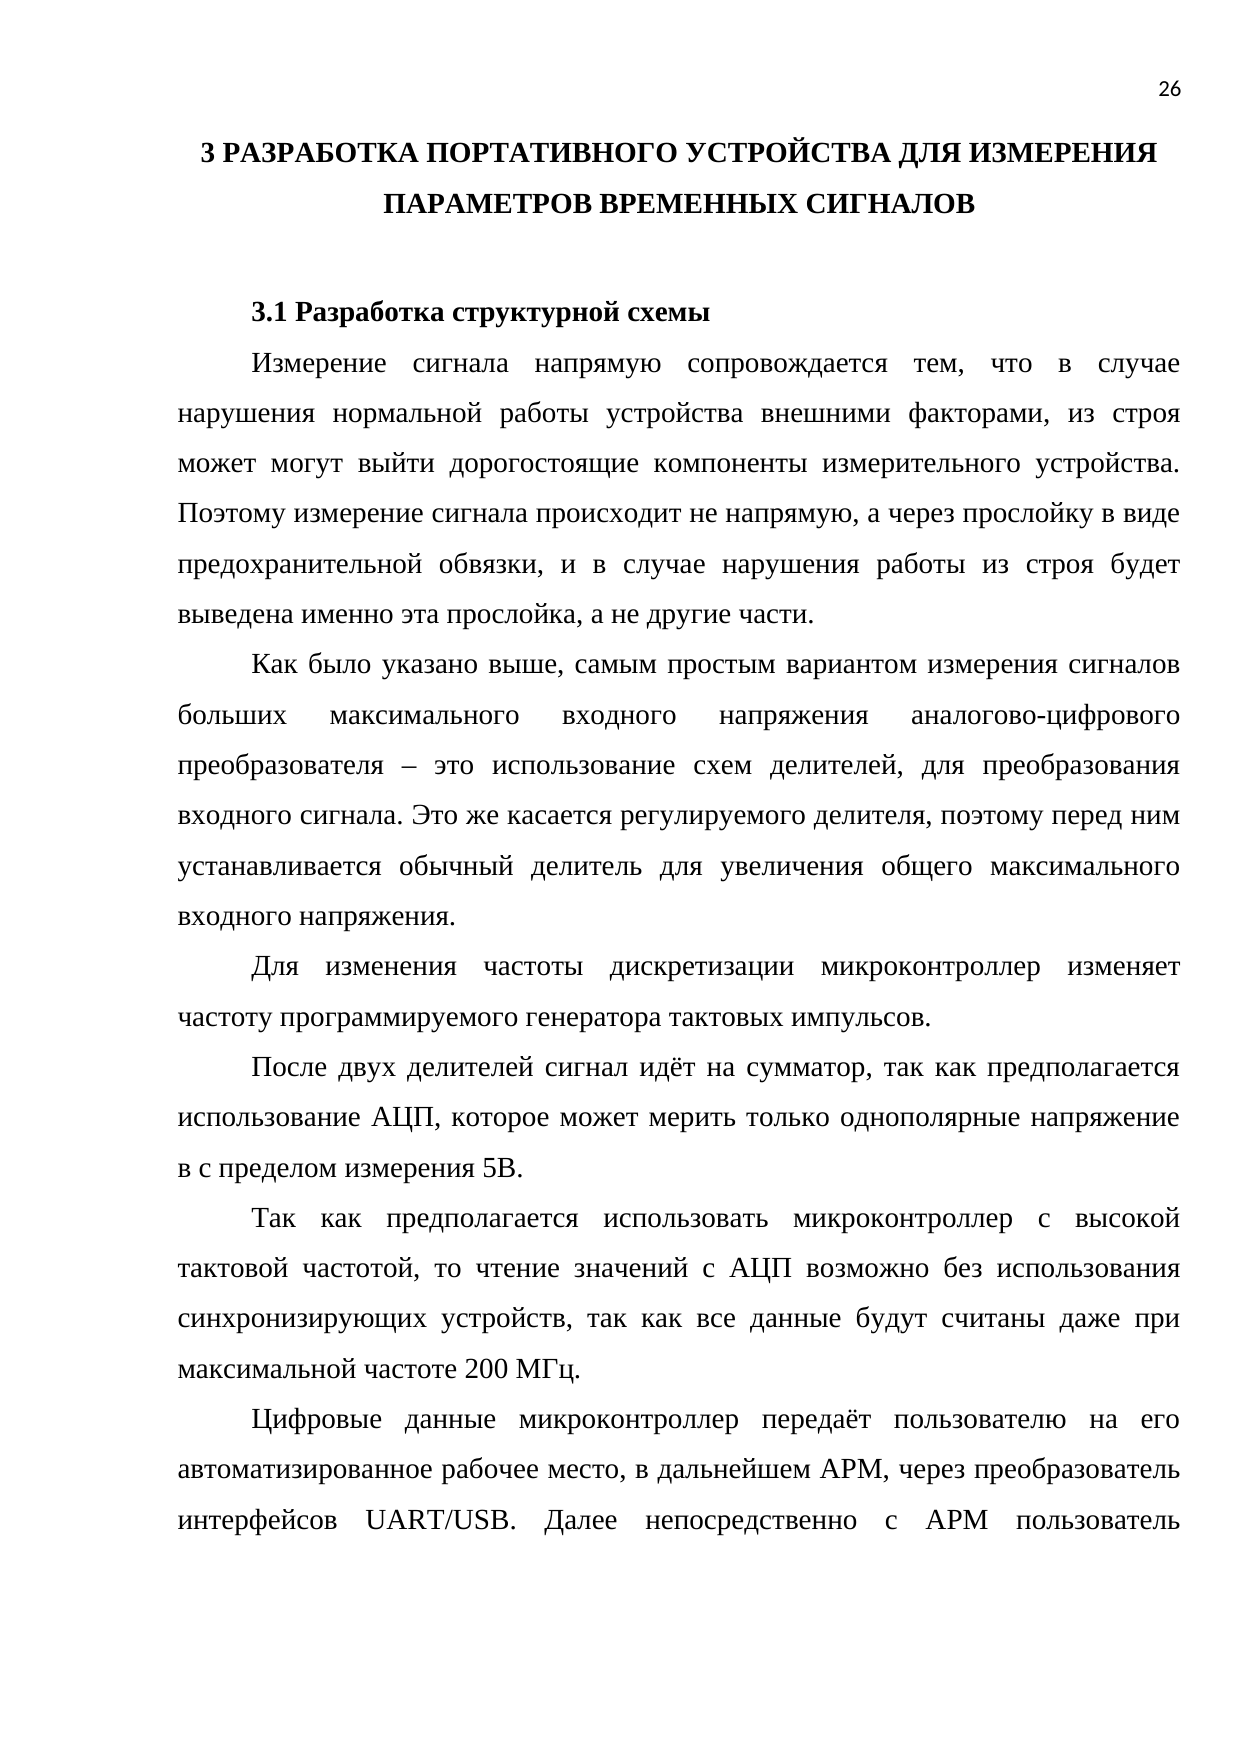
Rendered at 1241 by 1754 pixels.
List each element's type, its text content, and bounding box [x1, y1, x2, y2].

text После двух делителей сигнал идёт на сумматор, так как предполагается использование АЦП, которое может мерить только однополярные напряжение в с пределом измерения 5В. [177, 1049, 1181, 1183]
text Так как предполагается использовать микроконтроллер с высокой тактовой частотой, то чтение значений с АЦП возможно без использования синхронизирующих устройств, так как все данные будут считаны даже при максимальной частоте 200 МГц. [177, 1200, 1181, 1384]
text 3 Разработка портативного устройства для измерения параметров временных сигналов [177, 135, 1181, 219]
text Измерение сигнала напрямую сопровождается тем, что в случае нарушения нормальной работы устройства внешними факторами, из строя может могут выйти дорогостоящие компоненты измерительного устройства. Поэтому измерение сигнала происходит не напрямую, а через прослойку в виде предохранительной обвязки, и в случае нарушения работы из строя будет выведена именно эта прослойка, а не другие части. [177, 345, 1181, 630]
text Как было указано выше, самым простым вариантом измерения сигналов больших максимального входного напряжения аналогово-цифрового преобразователя – это использование схем делителей, для преобразования входного сигнала. Это же касается регулируемого делителя, поэтому перед ним устанавливается обычный делитель для увеличения общего максимального входного напряжения. [177, 647, 1181, 932]
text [177, 1401, 1181, 1535]
text 3.1 Разработка структурной схемы [177, 294, 1181, 328]
text Для изменения частоты дискретизации микроконтроллер изменяет частоту программируемого генератора тактовых импульсов. [177, 948, 1181, 1032]
